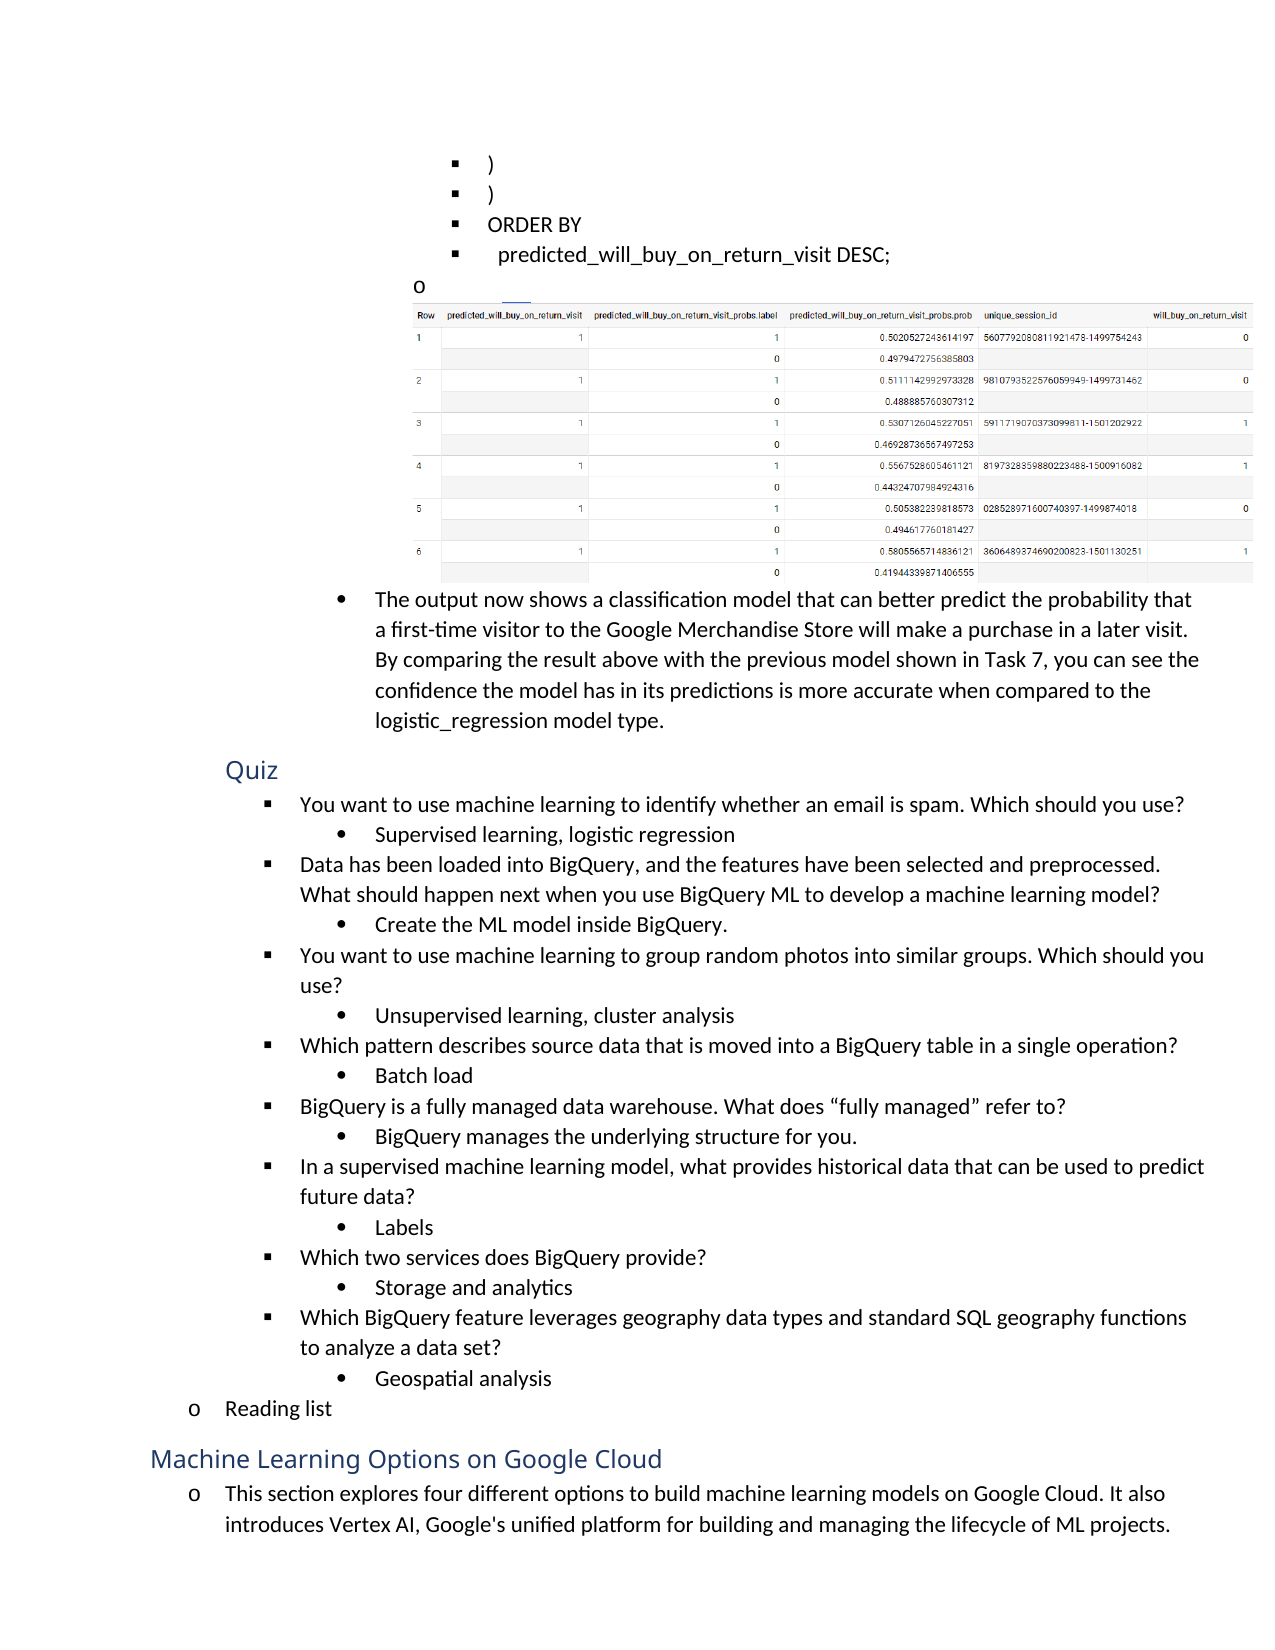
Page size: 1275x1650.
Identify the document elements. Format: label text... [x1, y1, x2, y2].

list In a supervised machine learning model, what provides historical data that can be used to predict future data? [262, 1152, 1209, 1210]
list BigQuery is a fully managed data warehouse. What does “fully managed” refer to? [262, 1092, 1209, 1120]
list predicted_will_buy_on_return_visit DESC; [450, 241, 1209, 269]
list Supervised learning, logistic regression [337, 820, 1209, 848]
list ) [450, 180, 1209, 208]
list Storage and analytics [337, 1273, 1209, 1301]
subtitle Quiz [150, 753, 1209, 787]
list ) [450, 150, 1209, 178]
list Geospatial analysis [337, 1364, 1209, 1392]
list Which BigQuery feature leverages geography data types and standard SQL geography functions to analyze a data set? [262, 1303, 1209, 1361]
list The output now shows a classification model that can better predict the probability that a first-time visitor to the Google Merchandise Store will make a purchase in a later visit. By comparing the result above with the previous model shown in Task 7, you can see the confidence the model has in its predictions is more accurate when compared to the logistic_regression model type. [337, 585, 1209, 734]
list Which two services does BigQuery provide? [262, 1243, 1209, 1271]
list Create the ML model inside BigQuery. [337, 911, 1209, 938]
list Labels [337, 1213, 1209, 1241]
list Reading list [187, 1394, 1209, 1423]
subtitle Machine Learning Options on Google Cloud [75, 1442, 1209, 1476]
list Batch load [337, 1062, 1209, 1089]
list BigQuery manages the underlying structure for you. [337, 1122, 1209, 1150]
list ORDER BY [450, 210, 1209, 238]
list Unsupervised learning, cluster analysis [337, 1001, 1209, 1029]
list This section explores four different options to build machine learning models on Google Cloud. It also introduces Vertex AI, Google's unified platform for building and managing the lifecycle of ML projects. [187, 1479, 1209, 1538]
list Data has been loaded into BigQuery, and the features have been selected and preprocessed. What should happen next when you use BigQuery ML to develop a machine learning model? [262, 850, 1209, 908]
list You want to use machine learning to group random photos into similar groups. Which should you use? [262, 941, 1209, 999]
list Which pattern describes source data that is moved into a BigQuery table in a single operation? [262, 1031, 1209, 1059]
list You want to use machine learning to identify whether an email is spam. Which should you use? [262, 790, 1209, 818]
picture [412, 302, 1254, 583]
